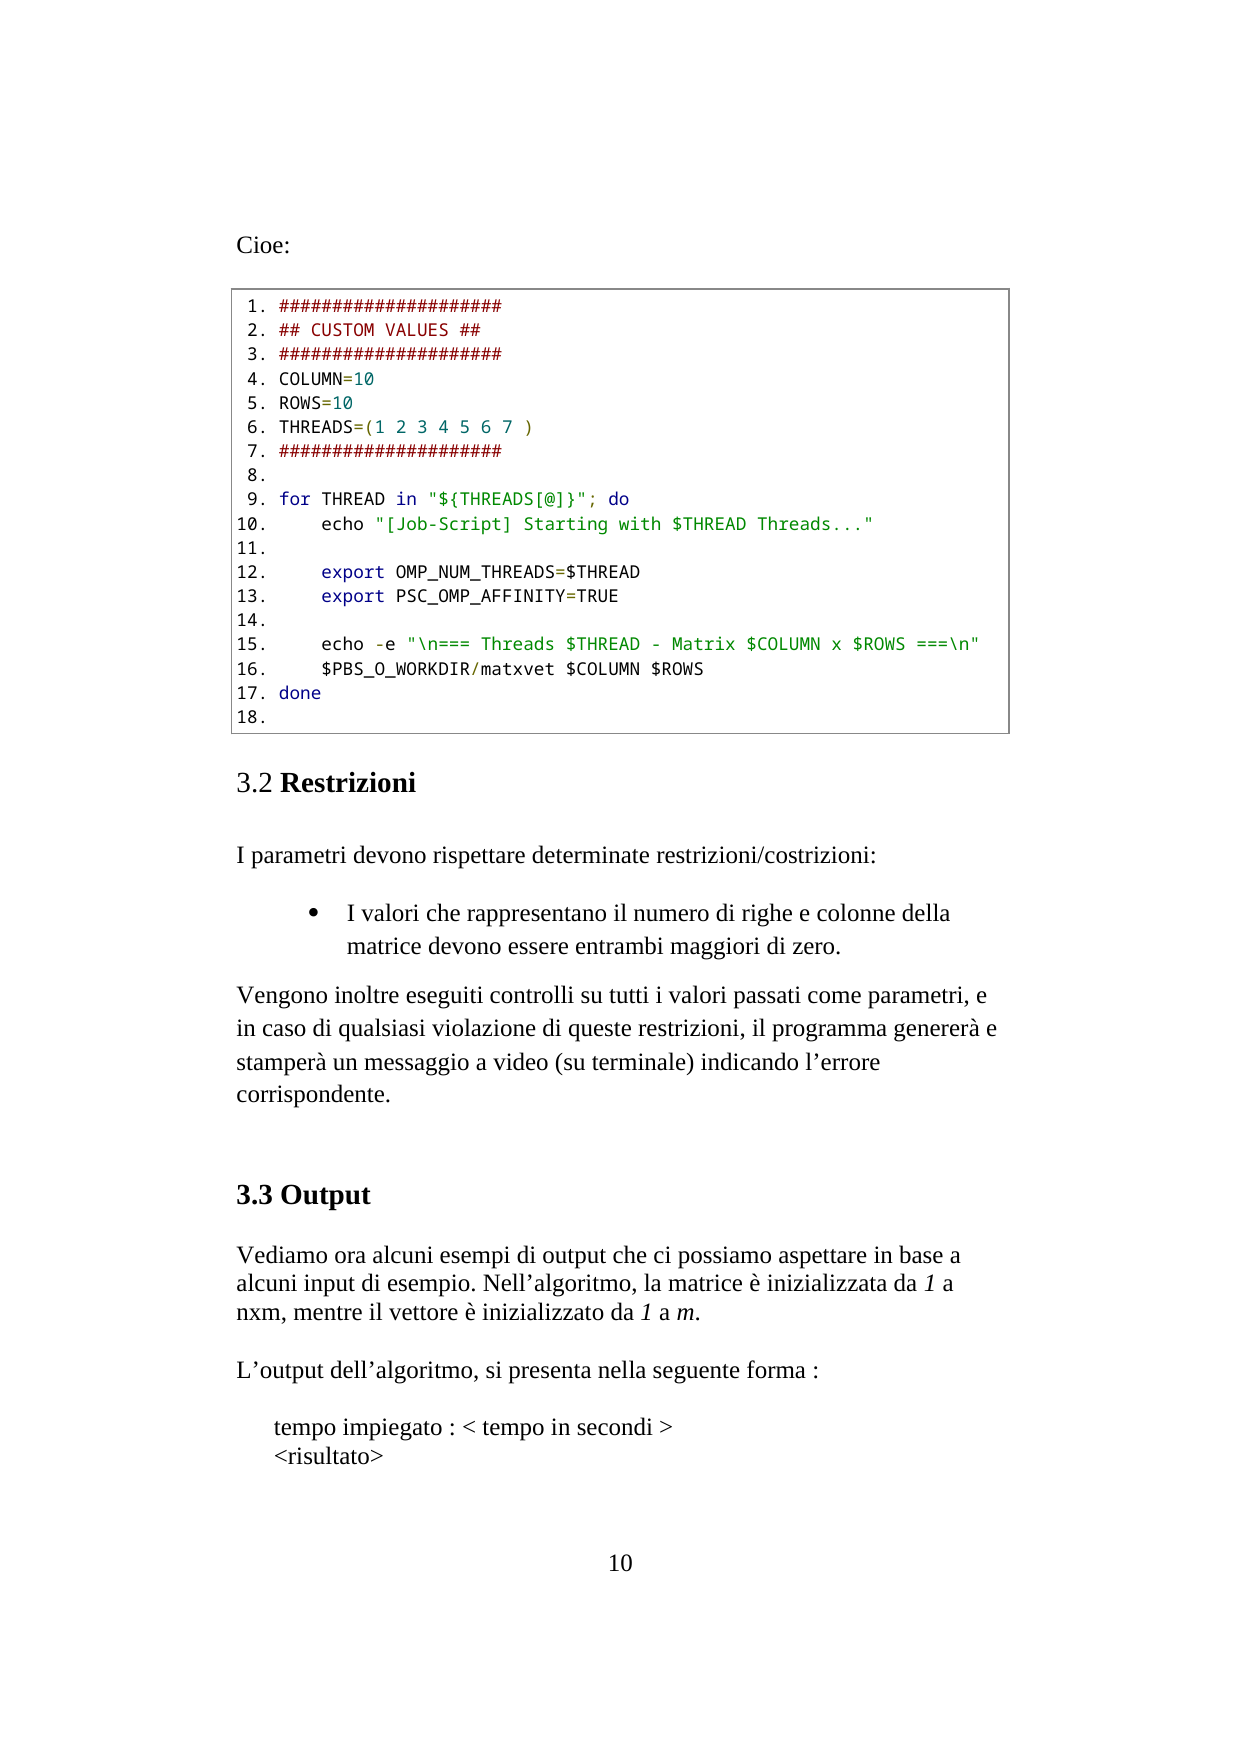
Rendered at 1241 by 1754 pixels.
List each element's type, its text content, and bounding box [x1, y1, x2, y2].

text 7. ##################### [236, 438, 1004, 463]
text 18. [232, 699, 1008, 733]
text I parametri devono rispettare determinate restrizioni/costrizioni: [236, 840, 1004, 869]
subtitle 3.3 Output [236, 1177, 1004, 1210]
text 17. done [236, 680, 1004, 699]
text 11. [236, 535, 1004, 559]
text 13. export PSC_OMP_AFFINITY=TRUE [236, 583, 1004, 608]
text 10. echo "[Job-Script] Starting with $THREAD Threads..." [236, 511, 1004, 535]
text 3. ##################### [236, 342, 1004, 366]
text Vengono inoltre eseguiti controlli su tutti i valori passati come parametri, e in caso di qualsiasi violazione di queste restrizioni, il programma genererà e stamperà un messaggio a video (su terminale) indicando l’errore corrispondente. [236, 981, 1004, 1108]
list I valori che rappresentano il numero di righe e colonne della matrice devono essere entrambi maggiori di zero. [309, 898, 1004, 959]
text 15. echo -e "\n=== Threads $THREAD - Matrix $COLUMN x $ROWS ===\n" [236, 632, 1004, 656]
text tempo impiegato : < tempo in secondi > [274, 1412, 1004, 1441]
text 4. COLUMN=10 [236, 366, 1004, 390]
text 8. [236, 463, 1004, 487]
text 16. $PBS_O_WORKDIR/matxvet $COLUMN $ROWS [236, 656, 1004, 680]
text 2. ## CUSTOM VALUES ## [236, 318, 1004, 342]
text 5. ROWS=10 [236, 390, 1004, 414]
text <risultato> [274, 1441, 1004, 1470]
text L’output dell’algoritmo, si presenta nella seguente forma : [236, 1355, 1004, 1383]
subtitle 3.2 Restrizioni [236, 766, 1004, 799]
text 12. export OMP_NUM_THREADS=$THREAD [236, 559, 1004, 583]
text Vediamo ora alcuni esempi di output che ci possiamo aspettare in base a alcuni input di esempio. Nell’algoritmo, la matrice è inizializzata da 1 a nxm, mentre il vettore è inizializzato da 1 a m. [236, 1240, 1004, 1326]
text 9. for THREAD in "${THREADS[@]}"; do [236, 487, 1004, 511]
text Cioe: [236, 230, 1004, 259]
text 6. THREADS=(1 2 3 4 5 6 7 ) [236, 414, 1004, 438]
text 1. ##################### [232, 290, 1008, 318]
text 14. [236, 608, 1004, 632]
